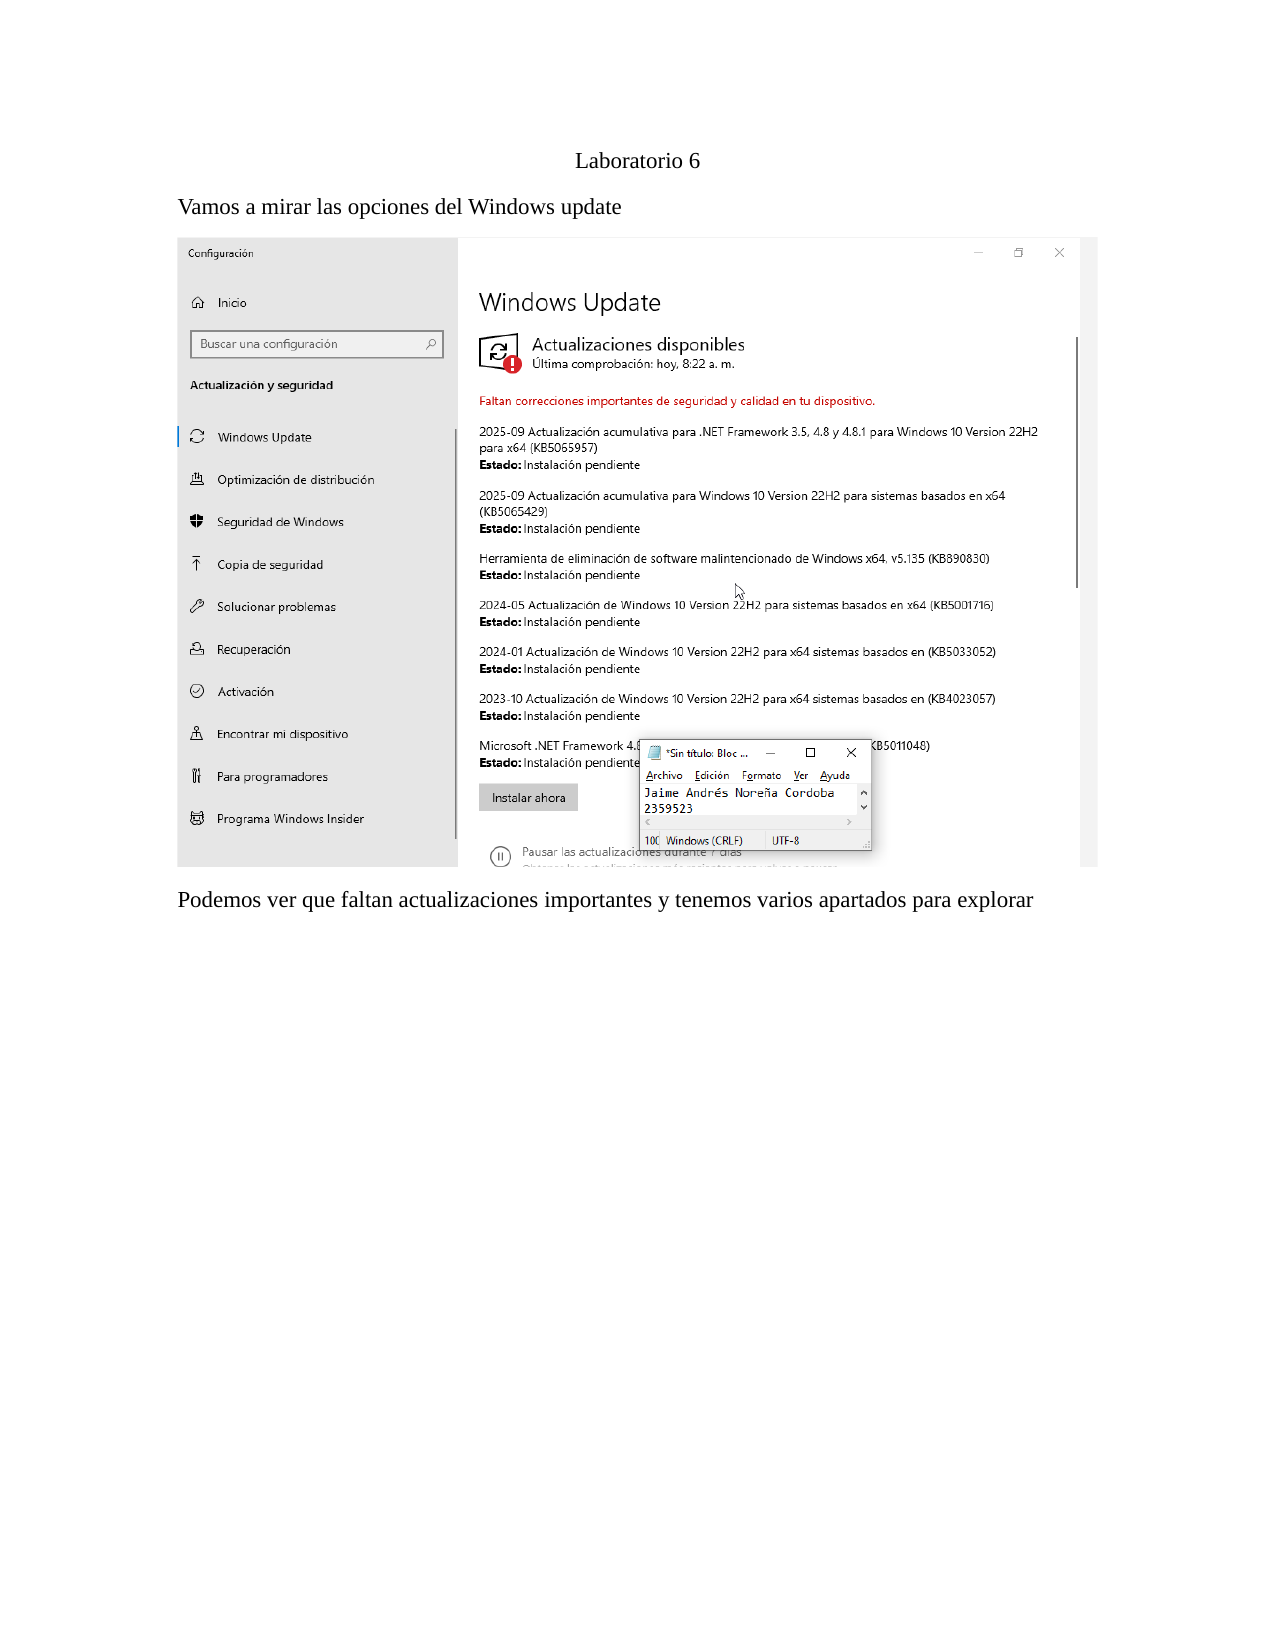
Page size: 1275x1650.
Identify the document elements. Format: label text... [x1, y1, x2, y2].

picture [177, 237, 1098, 867]
text Podemos ver que faltan actualizaciones importantes y tenemos varios apartados para explorar [177, 886, 1098, 913]
text Vamos a mirar las opciones del Windows update [177, 193, 1098, 219]
text Laboratorio 6 [177, 148, 1098, 174]
